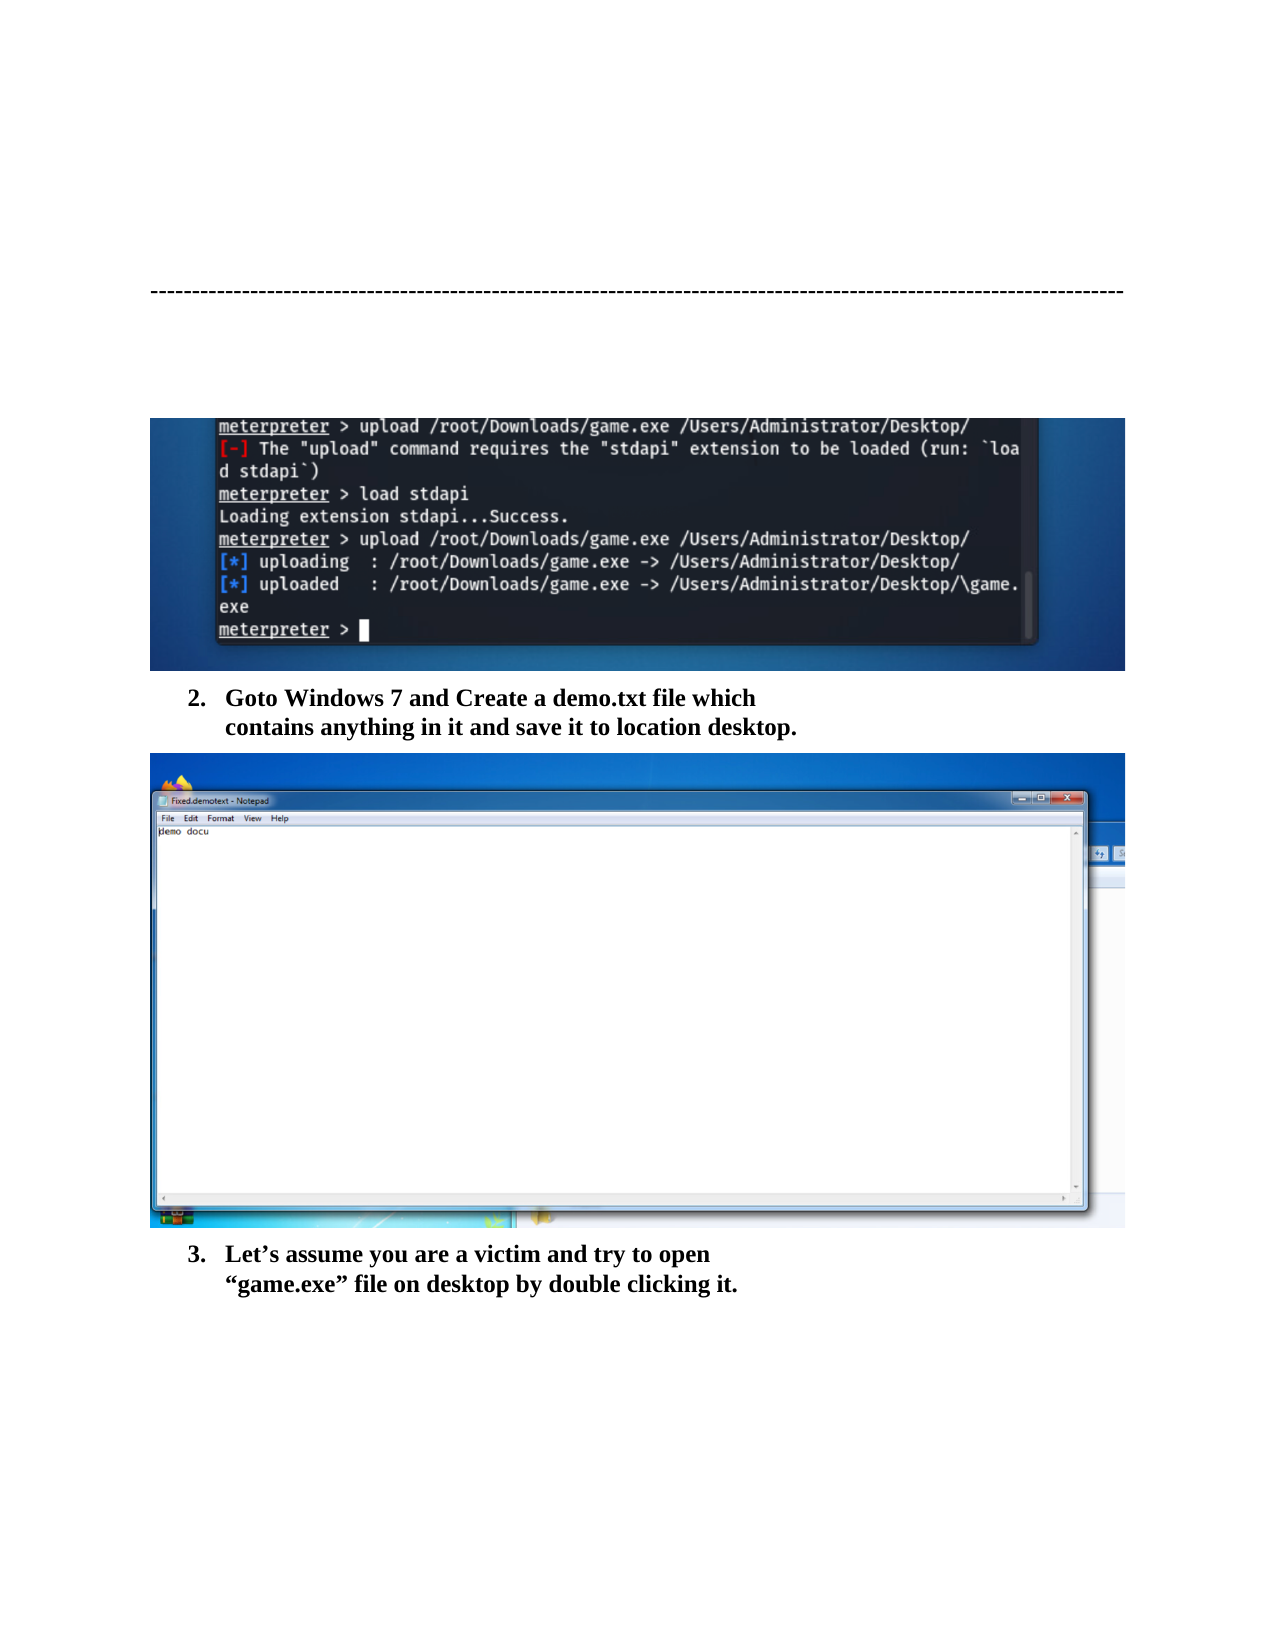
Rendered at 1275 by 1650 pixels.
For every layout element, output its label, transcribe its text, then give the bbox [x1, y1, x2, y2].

picture [150, 418, 1125, 671]
picture [150, 753, 1125, 1228]
text --------------------------------------------------------------------------------------------------------------------- [150, 275, 1125, 334]
list Let’s assume you are a victim and try to open “game.exe” file on desktop by double clicking it. [187, 1239, 804, 1298]
list Goto Windows 7 and Create a demo.txt file which contains anything in it and save it to location desktop. [187, 683, 804, 741]
